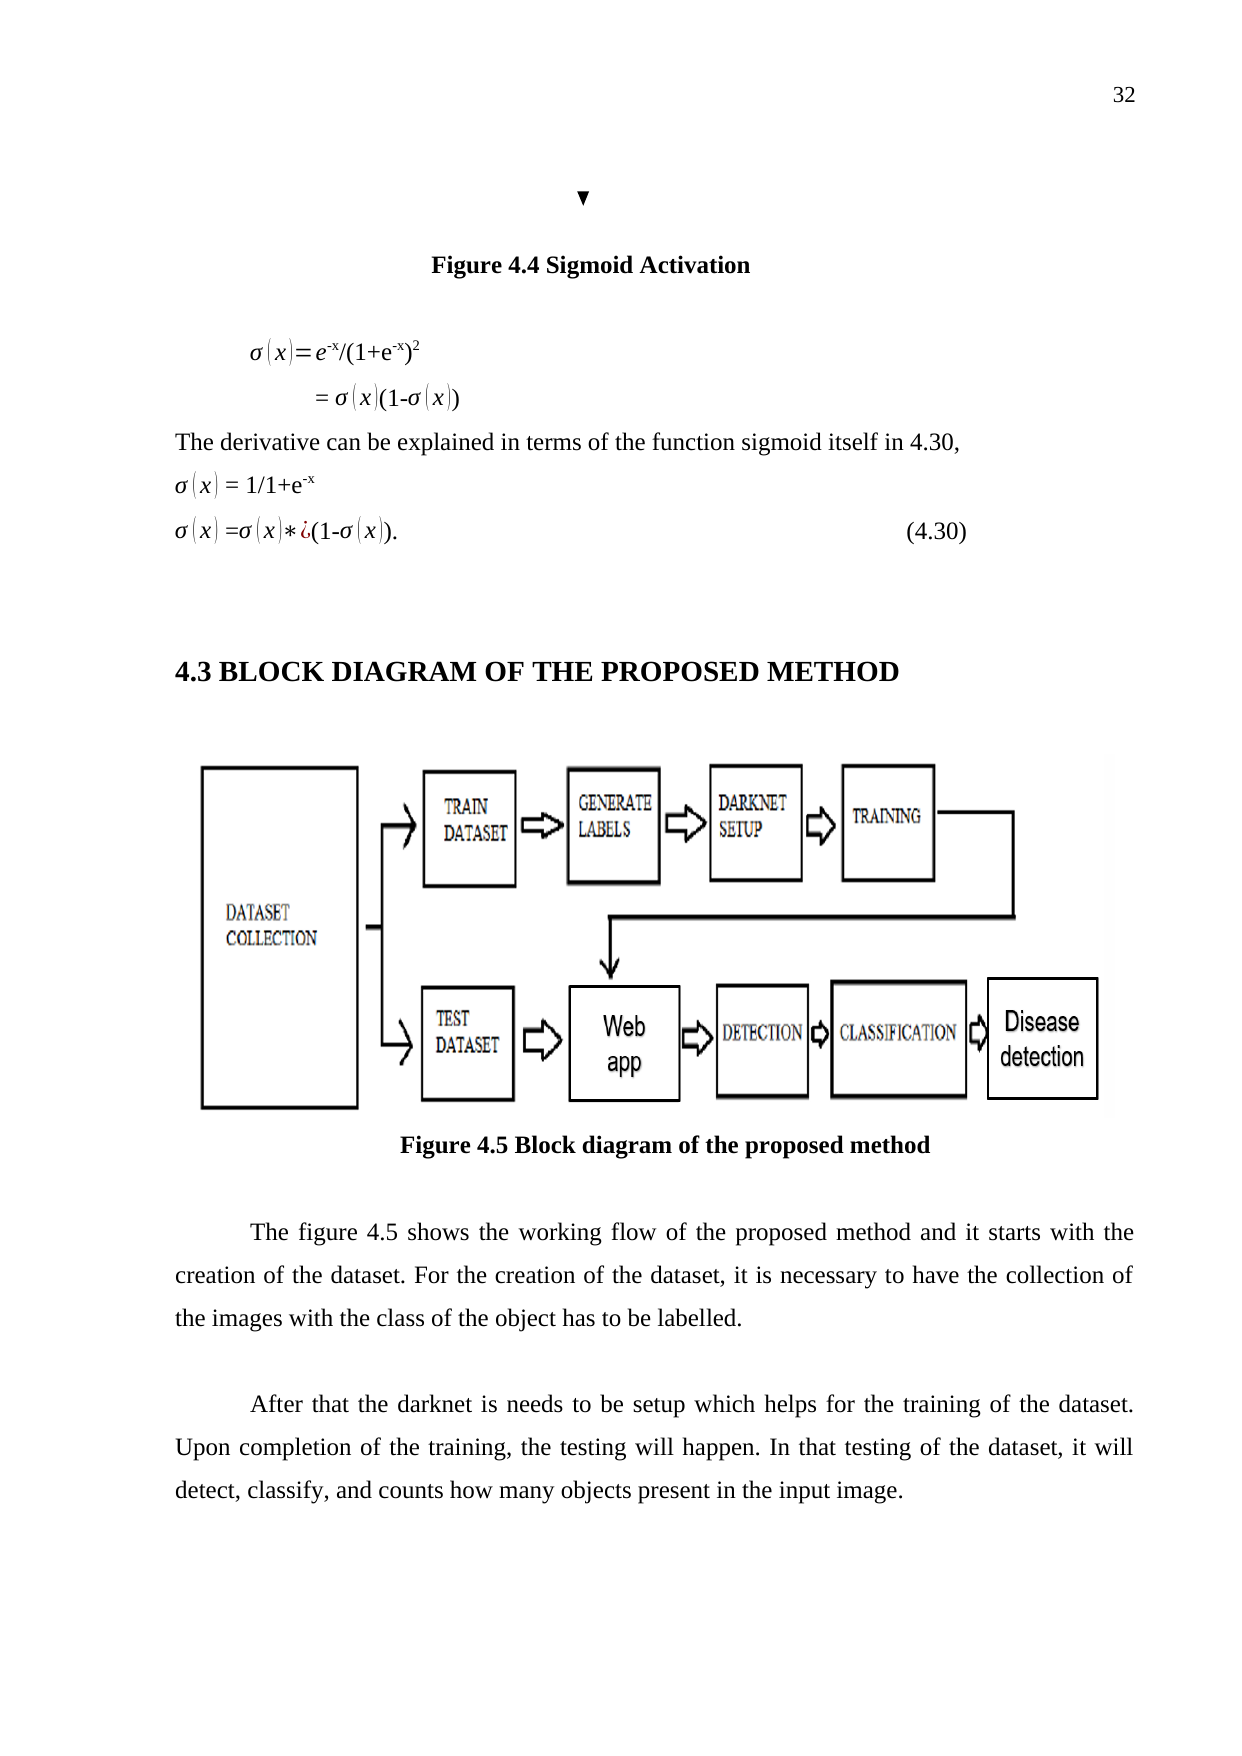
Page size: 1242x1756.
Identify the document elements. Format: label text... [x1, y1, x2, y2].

picture [175, 754, 1115, 1118]
text After that the darknet is needs to be setup which helps for the training of the dataset. Upon completion of the training, the testing will happen. In that testing of the dataset, it will detect, classify, and counts how many objects present in the input image. [175, 1389, 1135, 1504]
text -x/(1+e-x)2 [175, 337, 1135, 367]
text Figure 4.4 Sigmoid Activation [325, 251, 1135, 279]
text = (1-) [175, 382, 1135, 412]
text Figure 4.5 Block diagram of the proposed method [175, 1130, 1135, 1159]
text =(1-). (4.30) [175, 515, 1135, 546]
text = 1/1+e-x [175, 470, 1135, 501]
text The derivative can be explained in terms of the function sigmoid itself in 4.30, [175, 427, 1135, 456]
text 4.3 BLOCK DIAGRAM OF THE PROPOSED METHOD [175, 654, 1135, 688]
text The figure 4.5 shows the working flow of the proposed method and it starts with the creation of the dataset. For the creation of the dataset, it is necessary to have the collection of the images with the class of the object has to be labelled. [175, 1217, 1135, 1332]
